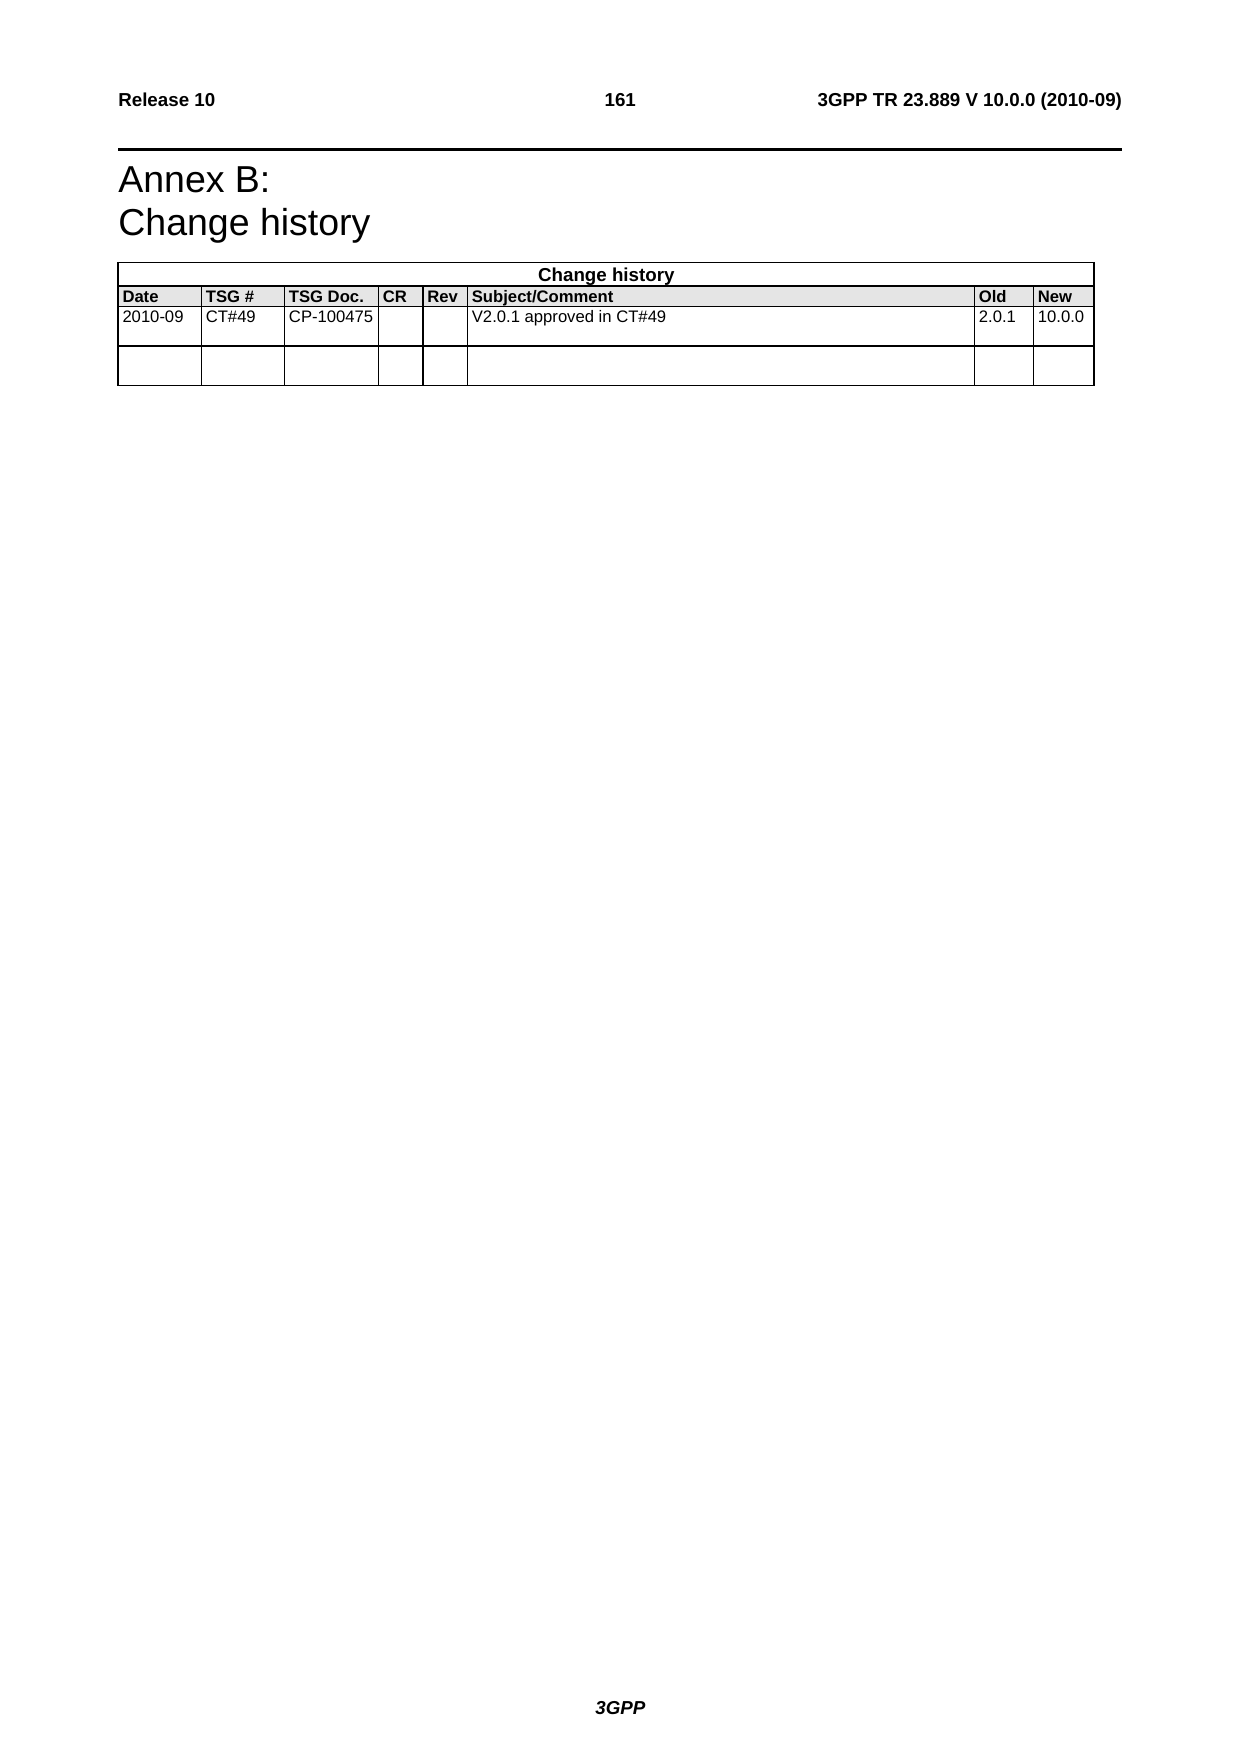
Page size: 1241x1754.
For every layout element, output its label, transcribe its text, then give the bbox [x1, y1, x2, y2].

table_cell Old [975, 287, 1033, 306]
table_cell [1034, 347, 1093, 385]
table_cell V2.0.1 approved in CT#49 [468, 307, 974, 345]
table_cell TSG # [202, 287, 284, 306]
table_cell CT#49 [202, 307, 284, 345]
table_cell TSG Doc. [285, 287, 378, 306]
table_cell [424, 307, 467, 345]
table_cell 10.0.0 [1034, 307, 1093, 345]
table_cell [285, 347, 378, 385]
table_cell [468, 347, 974, 385]
table_cell Subject/Comment [468, 287, 974, 306]
table_cell [424, 347, 467, 385]
table_cell New [1034, 287, 1093, 306]
table_cell 2010-09 [119, 307, 201, 345]
table_cell Date [119, 287, 201, 306]
table_cell CR [379, 287, 422, 306]
table_cell Rev [424, 287, 467, 306]
table_cell [379, 347, 422, 385]
table_cell [202, 347, 284, 385]
table_cell 2.0.1 [975, 307, 1033, 345]
table_cell [379, 307, 422, 345]
table_header Change history [119, 263, 1093, 285]
table_cell [119, 347, 201, 385]
table_cell [975, 347, 1033, 385]
table_cell CP-100475 [285, 307, 378, 345]
subtitle Annex B: Change history [118, 151, 1122, 243]
